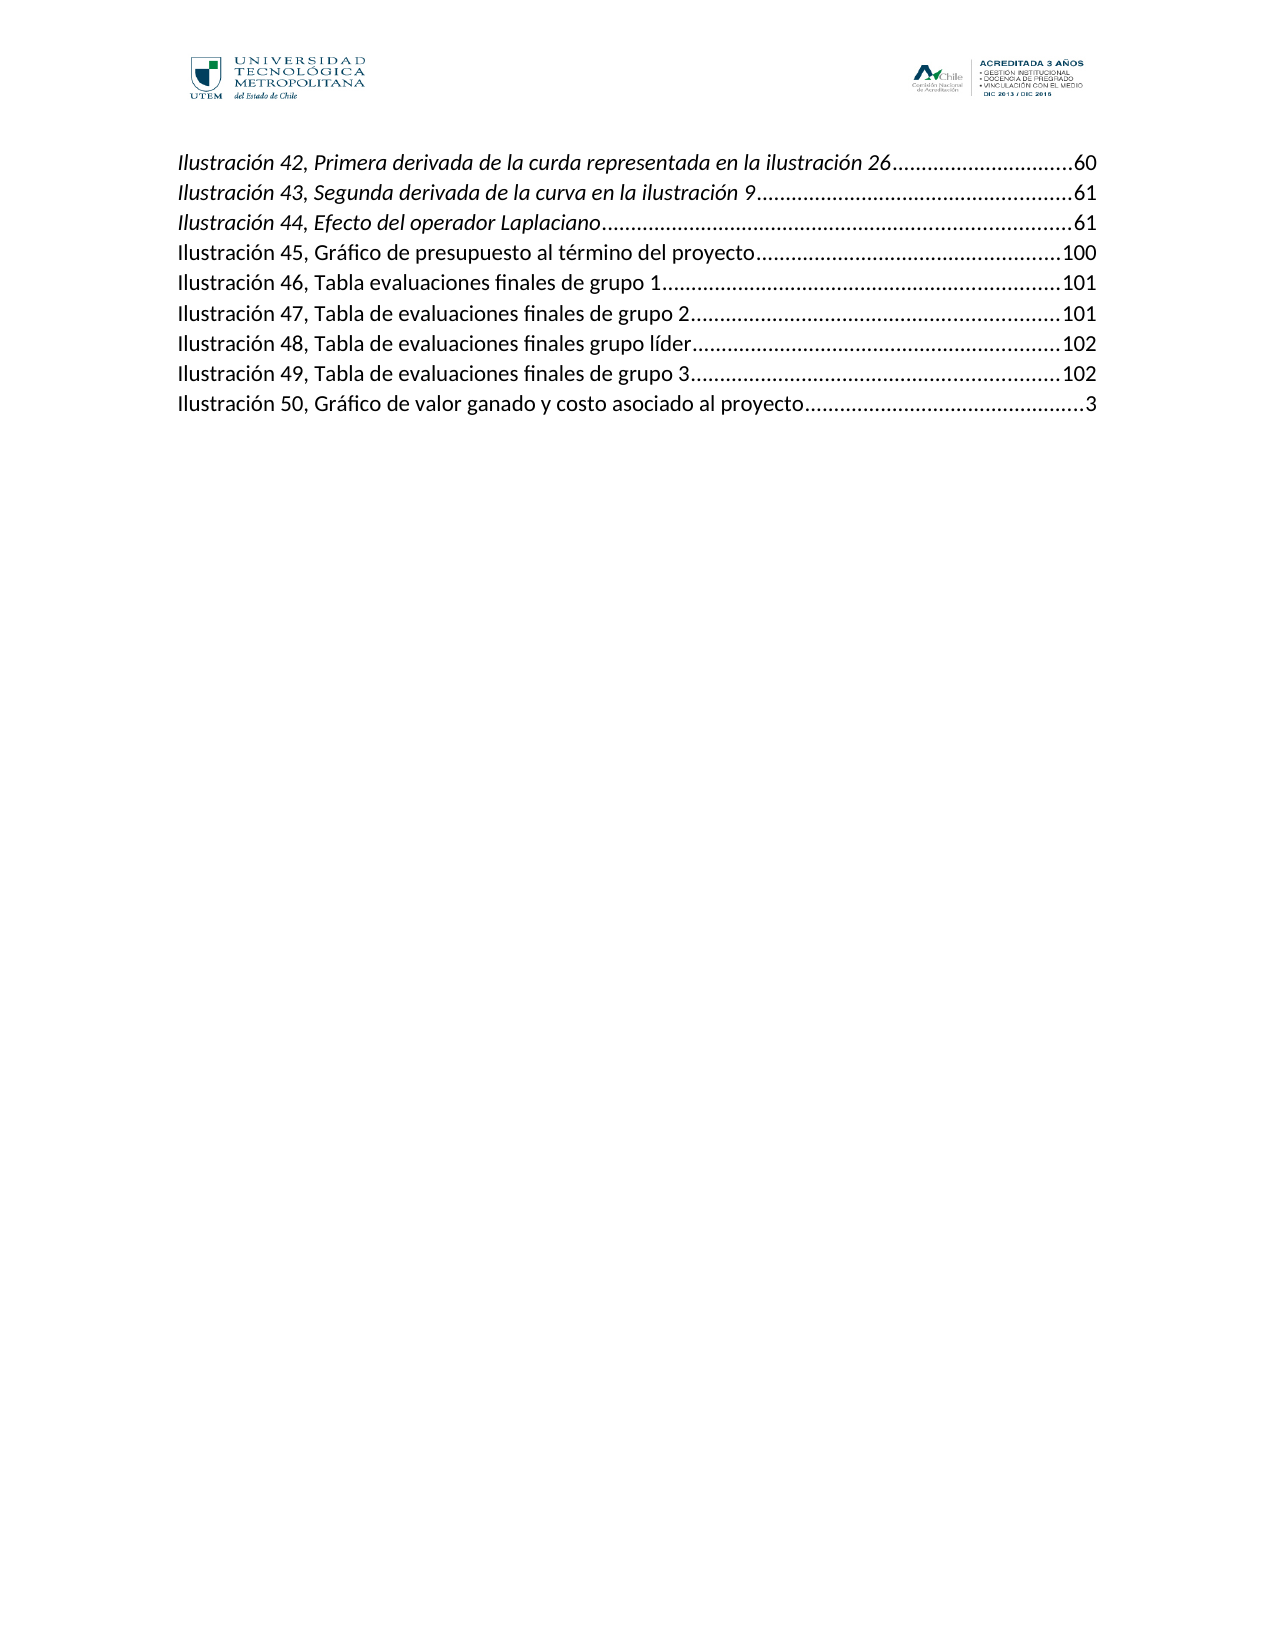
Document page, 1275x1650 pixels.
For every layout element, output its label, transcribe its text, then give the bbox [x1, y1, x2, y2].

text Ilustración 45, Gráfico de presupuesto al término del proyecto 100 [177, 238, 1098, 266]
picture [177, 34, 389, 117]
text Ilustración 42, Primera derivada de la curda representada en la ilustración 26 60 [177, 148, 1098, 176]
text Ilustración 49, Tabla de evaluaciones finales de grupo 3 102 [177, 359, 1098, 387]
text Ilustración 44, Efecto del operador Laplaciano 61 [177, 208, 1098, 236]
text Ilustración 47, Tabla de evaluaciones finales de grupo 2 101 [177, 299, 1098, 327]
text Ilustración 48, Tabla de evaluaciones finales grupo líder 102 [177, 329, 1098, 357]
text Ilustración 43, Segunda derivada de la curva en la ilustración 9 61 [177, 178, 1098, 206]
picture [896, 32, 1095, 117]
text Ilustración 50, Gráfico de valor ganado y costo asociado al proyecto 3 [177, 389, 1098, 417]
text Ilustración 46, Tabla evaluaciones finales de grupo 1 101 [177, 268, 1098, 296]
